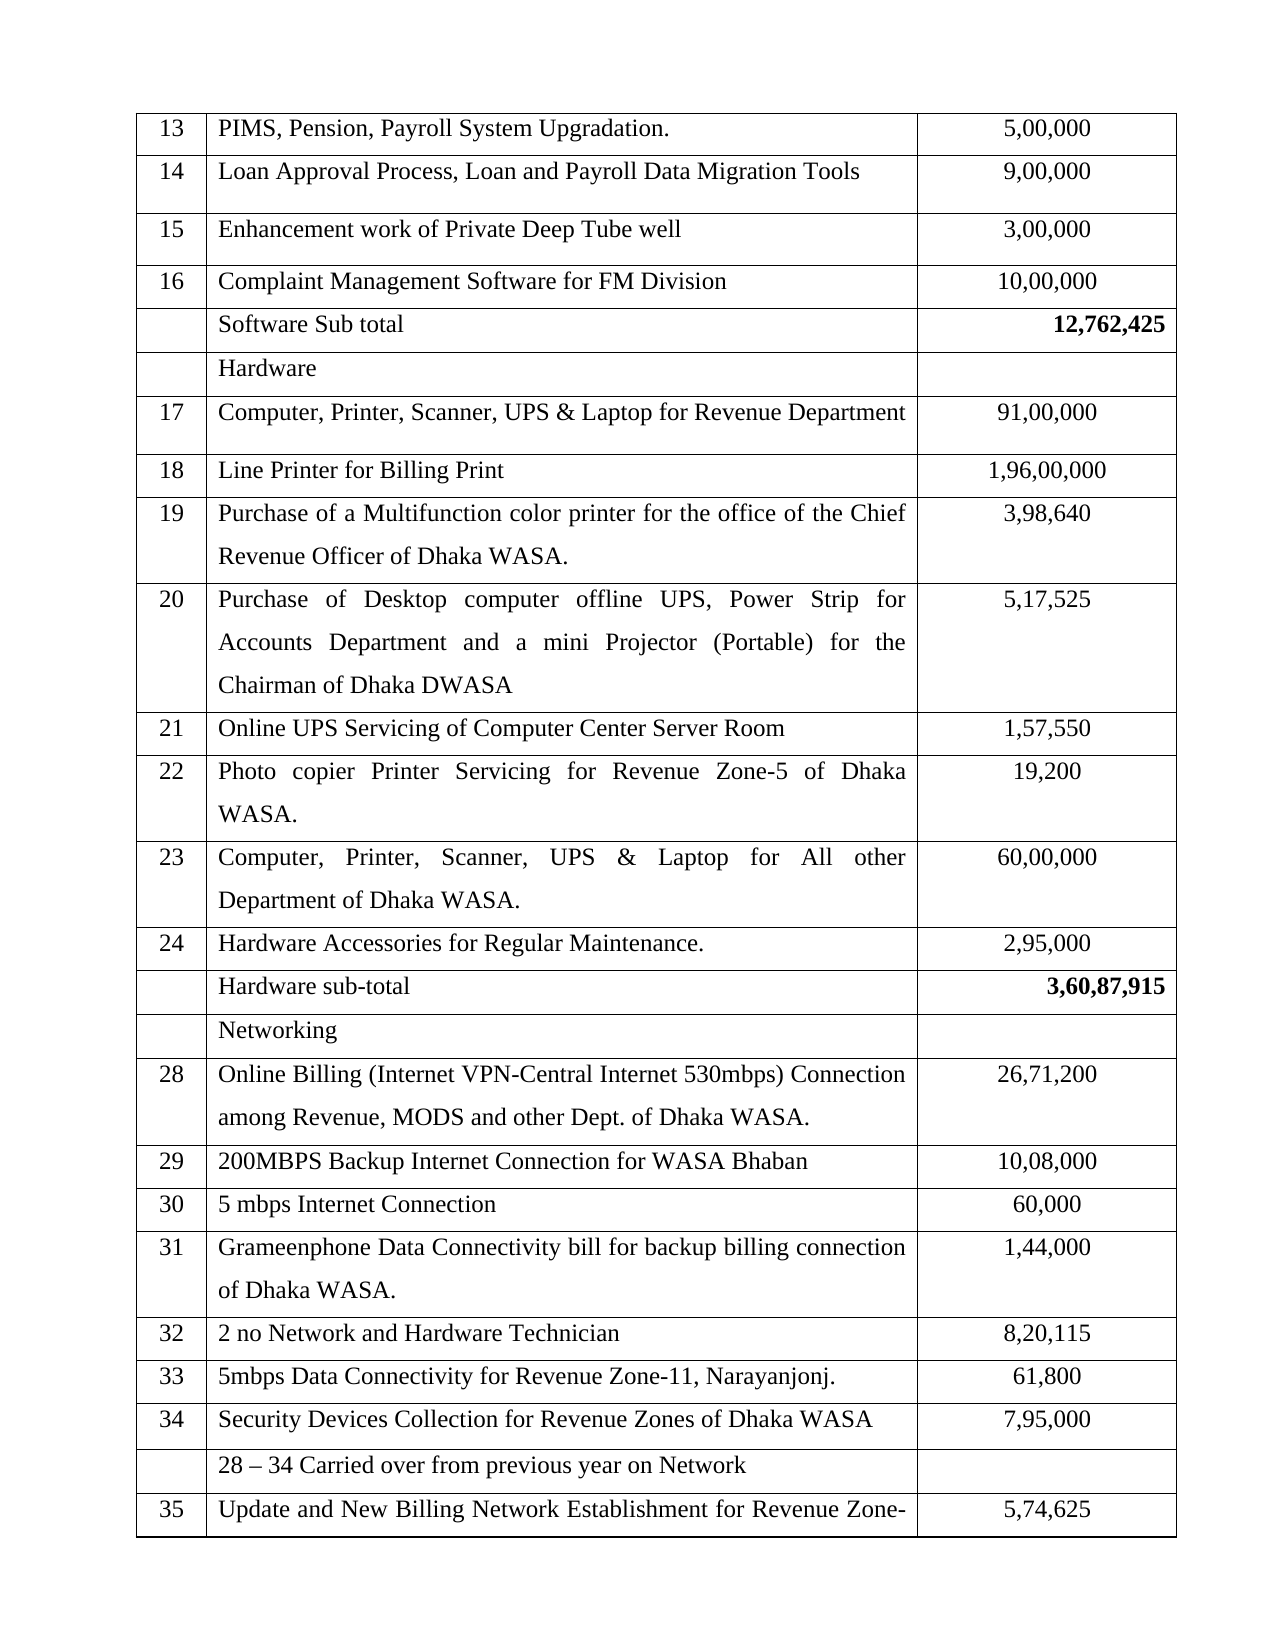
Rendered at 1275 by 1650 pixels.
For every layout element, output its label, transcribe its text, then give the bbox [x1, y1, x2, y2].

table_cell 23 [137, 842, 206, 927]
table_cell 15 [137, 214, 206, 265]
table_cell [137, 1450, 206, 1493]
table_cell 5,74,625 [918, 1494, 1176, 1536]
table_cell 31 [137, 1232, 206, 1317]
table_cell 14 [137, 156, 206, 213]
table_cell PIMS, Pension, Payroll System Upgradation. [207, 114, 917, 155]
table_cell Security Devices Collection for Revenue Zones of Dhaka WASA [207, 1404, 917, 1449]
table_cell Computer, Printer, Scanner, UPS & Laptop for All other Department of Dhaka WASA. [207, 842, 917, 927]
table_cell 18 [137, 455, 206, 497]
table_cell Hardware [207, 353, 917, 396]
table_cell Networking [207, 1015, 917, 1058]
table_cell [137, 1015, 206, 1058]
table_cell 10,08,000 [918, 1146, 1176, 1188]
table_cell 5mbps Data Connectivity for Revenue Zone-11, Narayanjonj. [207, 1361, 917, 1403]
table_cell 28 [137, 1059, 206, 1145]
table_cell Line Printer for Billing Print [207, 455, 917, 497]
table_cell Online Billing (Internet VPN-Central Internet 530mbps) Connection among Revenue, MODS and other Dept. of Dhaka WASA. [207, 1059, 917, 1145]
table_cell 7,95,000 [918, 1404, 1176, 1449]
table_cell 3,00,000 [918, 214, 1176, 265]
table_cell 9,00,000 [918, 156, 1176, 213]
table_cell 60,00,000 [918, 842, 1176, 927]
table_cell 19,200 [918, 756, 1176, 841]
table_cell [918, 353, 1176, 396]
table_cell [137, 309, 206, 352]
table_cell 91,00,000 [918, 397, 1176, 454]
table_cell Hardware Accessories for Regular Maintenance. [207, 928, 917, 970]
table_cell 1,44,000 [918, 1232, 1176, 1317]
table_cell 3,60,87,915 [918, 971, 1176, 1014]
table_cell 19 [137, 498, 206, 583]
table_cell 30 [137, 1189, 206, 1231]
table_cell Photo copier Printer Servicing for Revenue Zone-5 of Dhaka WASA. [207, 756, 917, 841]
table_cell Purchase of a Multifunction color printer for the office of the Chief Revenue Officer of Dhaka WASA. [207, 498, 917, 583]
table_cell 24 [137, 928, 206, 970]
table_cell 5,17,525 [918, 584, 1176, 712]
table_cell [137, 353, 206, 396]
table_cell 3,98,640 [918, 498, 1176, 583]
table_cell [207, 1494, 917, 1536]
table_cell 22 [137, 756, 206, 841]
table_cell Loan Approval Process, Loan and Payroll Data Migration Tools [207, 156, 917, 213]
table_cell 33 [137, 1361, 206, 1403]
table_cell Complaint Management Software for FM Division [207, 266, 917, 308]
table_cell Online UPS Servicing of Computer Center Server Room [207, 713, 917, 755]
table_cell Computer, Printer, Scanner, UPS & Laptop for Revenue Department [207, 397, 917, 454]
table_cell 5,00,000 [918, 114, 1176, 155]
table_cell [918, 1450, 1176, 1493]
table_cell 35 [137, 1494, 206, 1536]
table_cell 8,20,115 [918, 1318, 1176, 1360]
table_cell 29 [137, 1146, 206, 1188]
table_cell 26,71,200 [918, 1059, 1176, 1145]
table_cell 61,800 [918, 1361, 1176, 1403]
table_cell 21 [137, 713, 206, 755]
table_cell 28 – 34 Carried over from previous year on Network [207, 1450, 917, 1493]
table_cell 200MBPS Backup Internet Connection for WASA Bhaban [207, 1146, 917, 1188]
table_cell 2,95,000 [918, 928, 1176, 970]
table_cell 34 [137, 1404, 206, 1449]
table_cell Purchase of Desktop computer offline UPS, Power Strip for Accounts Department and a mini Projector (Portable) for the Chairman of Dhaka DWASA [207, 584, 917, 712]
table_cell [137, 971, 206, 1014]
table_cell 12,762,425 [918, 309, 1176, 352]
table_cell 60,000 [918, 1189, 1176, 1231]
table_cell 13 [137, 114, 206, 155]
table_cell 2 no Network and Hardware Technician [207, 1318, 917, 1360]
table_cell 5 mbps Internet Connection [207, 1189, 917, 1231]
table_cell Enhancement work of Private Deep Tube well [207, 214, 917, 265]
table_cell [918, 1015, 1176, 1058]
table_cell 1,57,550 [918, 713, 1176, 755]
table_cell 32 [137, 1318, 206, 1360]
table_cell Hardware sub-total [207, 971, 917, 1014]
table_cell 20 [137, 584, 206, 712]
table_cell 16 [137, 266, 206, 308]
table_cell 1,96,00,000 [918, 455, 1176, 497]
table_cell Software Sub total [207, 309, 917, 352]
table_cell Grameenphone Data Connectivity bill for backup billing connection of Dhaka WASA. [207, 1232, 917, 1317]
table_cell 17 [137, 397, 206, 454]
table_cell 10,00,000 [918, 266, 1176, 308]
